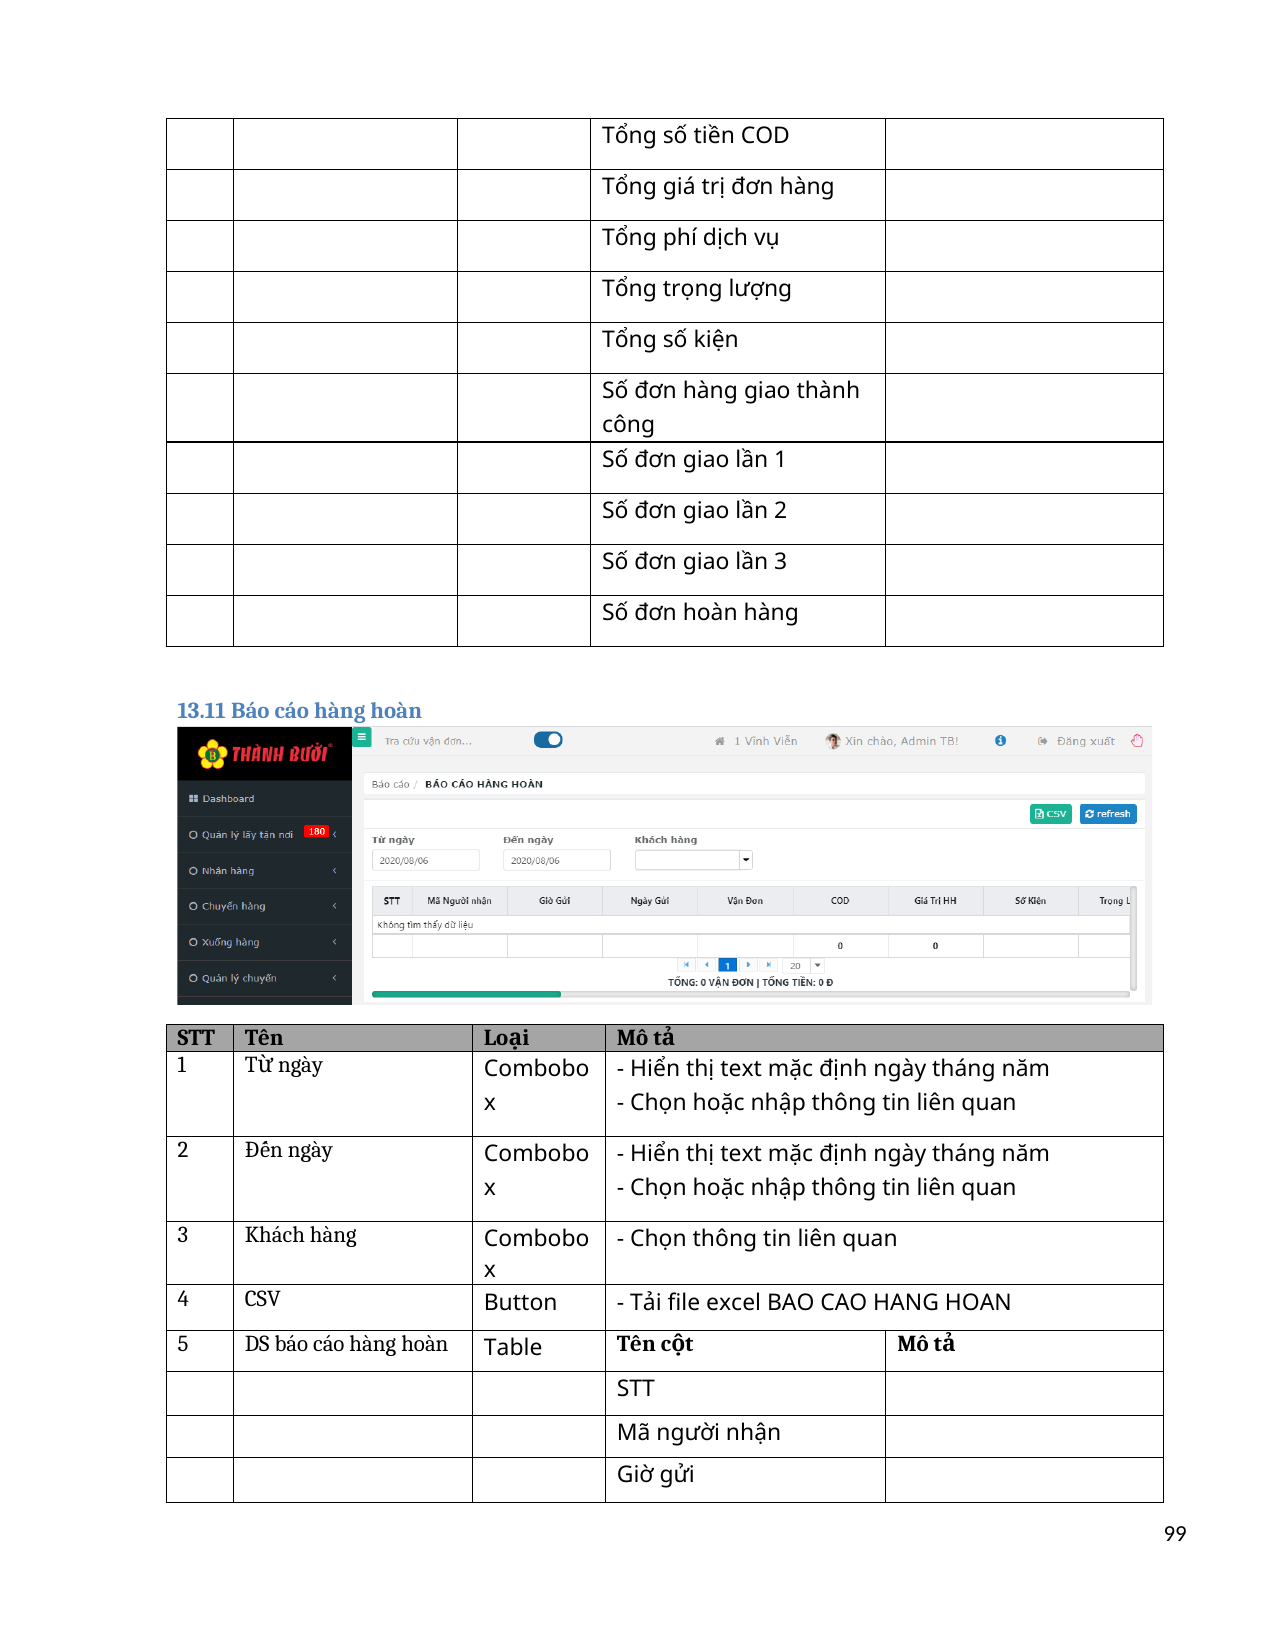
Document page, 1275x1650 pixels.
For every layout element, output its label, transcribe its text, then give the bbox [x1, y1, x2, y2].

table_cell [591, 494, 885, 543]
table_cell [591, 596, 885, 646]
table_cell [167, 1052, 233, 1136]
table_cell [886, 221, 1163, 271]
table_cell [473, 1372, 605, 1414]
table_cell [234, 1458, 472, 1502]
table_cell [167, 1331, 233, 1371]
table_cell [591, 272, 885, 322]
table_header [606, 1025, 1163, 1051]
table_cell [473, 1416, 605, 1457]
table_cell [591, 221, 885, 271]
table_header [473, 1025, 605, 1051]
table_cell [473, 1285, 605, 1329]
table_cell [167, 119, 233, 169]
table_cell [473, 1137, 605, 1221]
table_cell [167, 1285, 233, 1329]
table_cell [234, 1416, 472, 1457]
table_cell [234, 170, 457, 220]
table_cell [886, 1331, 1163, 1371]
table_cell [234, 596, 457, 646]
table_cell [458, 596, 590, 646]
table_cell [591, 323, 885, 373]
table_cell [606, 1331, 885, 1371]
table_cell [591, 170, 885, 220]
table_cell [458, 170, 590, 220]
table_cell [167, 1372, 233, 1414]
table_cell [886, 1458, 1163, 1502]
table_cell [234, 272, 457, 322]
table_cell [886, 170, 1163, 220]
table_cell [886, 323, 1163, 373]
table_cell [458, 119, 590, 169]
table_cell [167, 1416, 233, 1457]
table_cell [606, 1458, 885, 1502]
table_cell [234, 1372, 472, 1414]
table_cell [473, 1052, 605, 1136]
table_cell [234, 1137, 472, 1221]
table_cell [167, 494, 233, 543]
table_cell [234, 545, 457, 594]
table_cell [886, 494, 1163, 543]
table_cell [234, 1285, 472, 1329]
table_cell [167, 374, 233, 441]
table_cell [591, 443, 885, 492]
subtitle 13.11 Báo cáo hàng hoàn [177, 698, 1186, 724]
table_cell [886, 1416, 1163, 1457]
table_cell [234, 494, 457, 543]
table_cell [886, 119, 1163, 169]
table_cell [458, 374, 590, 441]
picture [177, 726, 1153, 1005]
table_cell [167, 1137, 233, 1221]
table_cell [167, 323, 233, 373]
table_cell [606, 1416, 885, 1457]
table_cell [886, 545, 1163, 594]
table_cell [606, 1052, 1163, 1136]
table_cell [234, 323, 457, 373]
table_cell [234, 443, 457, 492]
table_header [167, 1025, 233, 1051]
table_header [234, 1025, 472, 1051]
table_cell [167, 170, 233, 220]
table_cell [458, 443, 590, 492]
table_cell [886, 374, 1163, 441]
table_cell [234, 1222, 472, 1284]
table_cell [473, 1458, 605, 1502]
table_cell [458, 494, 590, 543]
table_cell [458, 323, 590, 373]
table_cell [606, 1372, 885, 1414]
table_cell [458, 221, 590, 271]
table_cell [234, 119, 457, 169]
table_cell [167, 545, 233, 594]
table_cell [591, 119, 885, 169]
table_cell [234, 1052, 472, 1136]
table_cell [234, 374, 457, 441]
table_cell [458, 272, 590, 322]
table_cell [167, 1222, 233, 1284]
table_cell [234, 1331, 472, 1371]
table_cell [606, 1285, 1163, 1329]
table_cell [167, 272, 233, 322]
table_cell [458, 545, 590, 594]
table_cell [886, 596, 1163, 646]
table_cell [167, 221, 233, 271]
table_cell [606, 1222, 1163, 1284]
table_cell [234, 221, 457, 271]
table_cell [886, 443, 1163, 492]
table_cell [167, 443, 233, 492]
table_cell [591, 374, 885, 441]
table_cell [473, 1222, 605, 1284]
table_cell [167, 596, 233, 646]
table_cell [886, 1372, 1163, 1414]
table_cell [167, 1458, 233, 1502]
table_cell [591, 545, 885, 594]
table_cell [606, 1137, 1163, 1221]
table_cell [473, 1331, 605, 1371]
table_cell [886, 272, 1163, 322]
